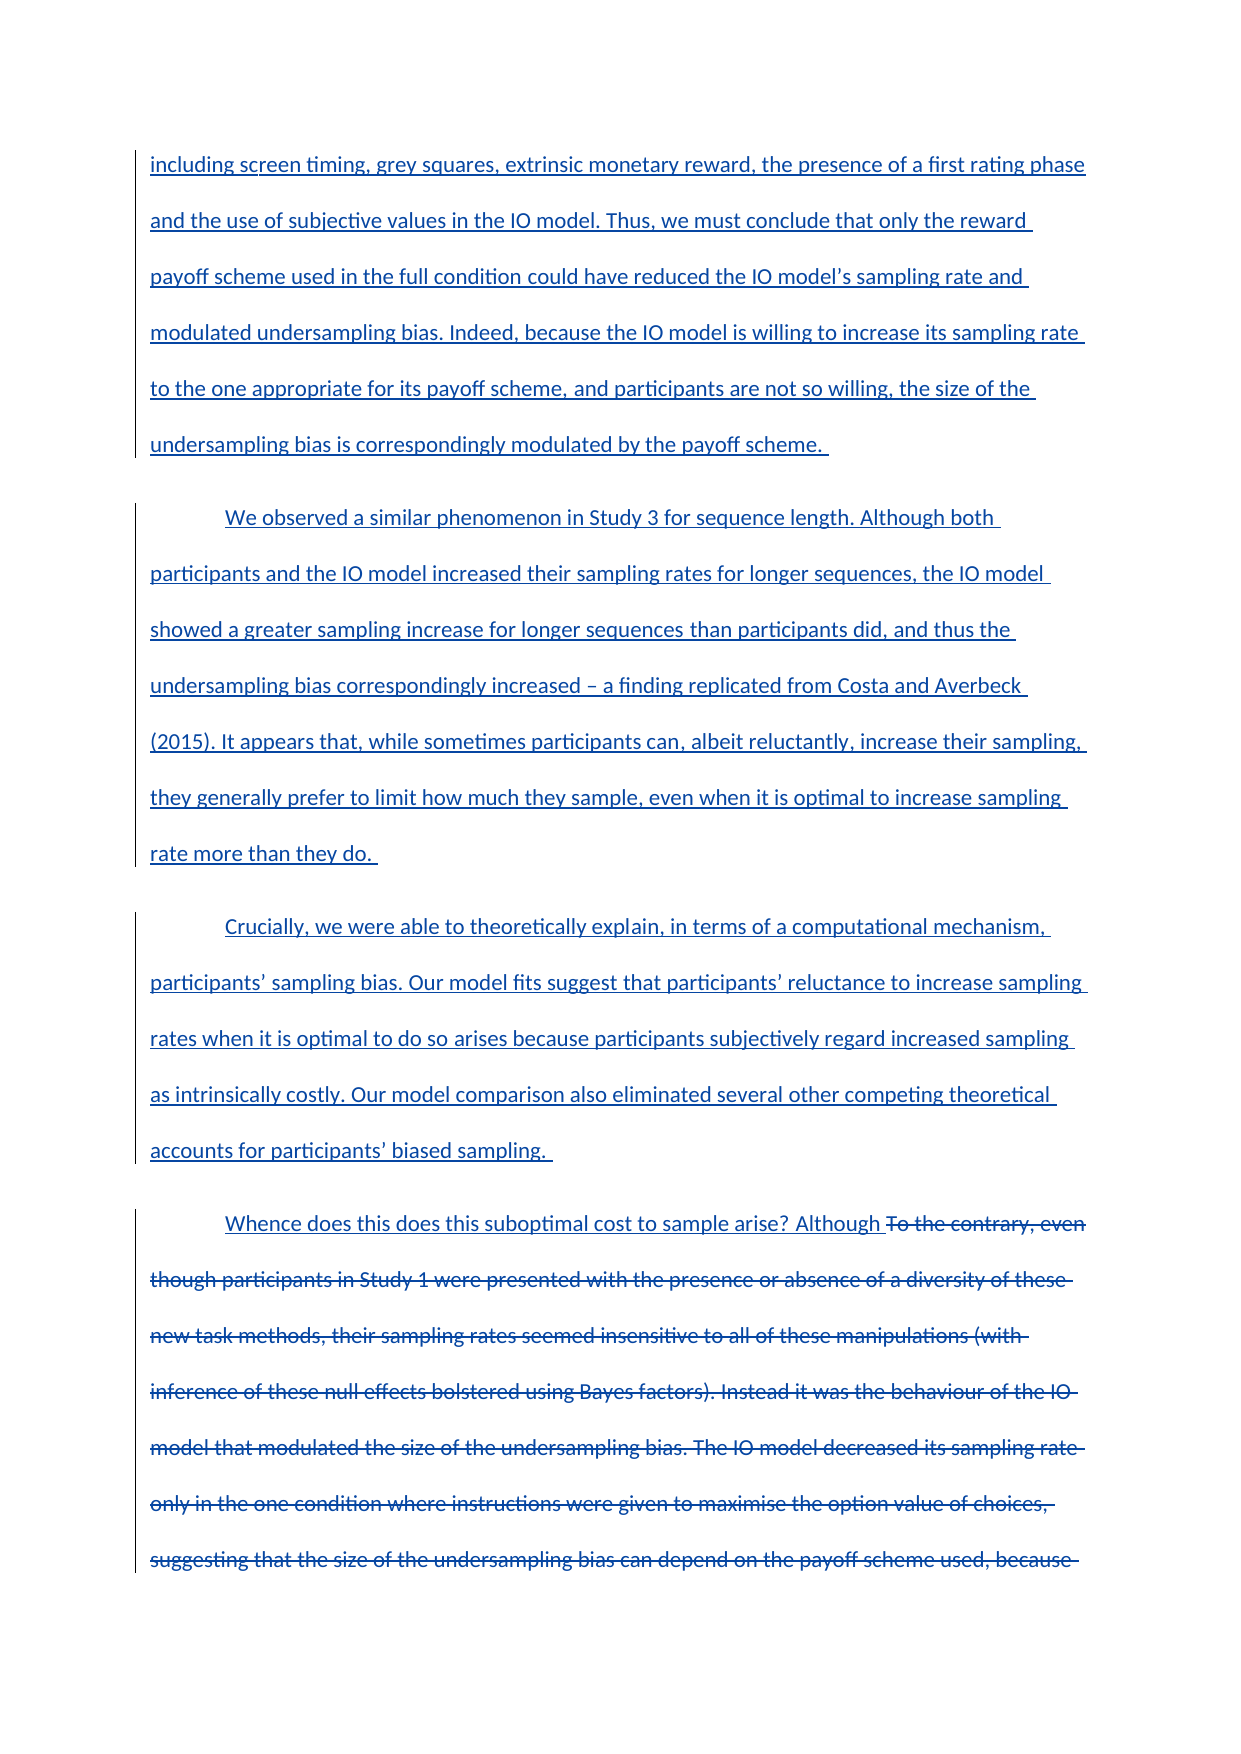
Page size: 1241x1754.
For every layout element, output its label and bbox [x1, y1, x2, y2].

text [150, 150, 1090, 458]
